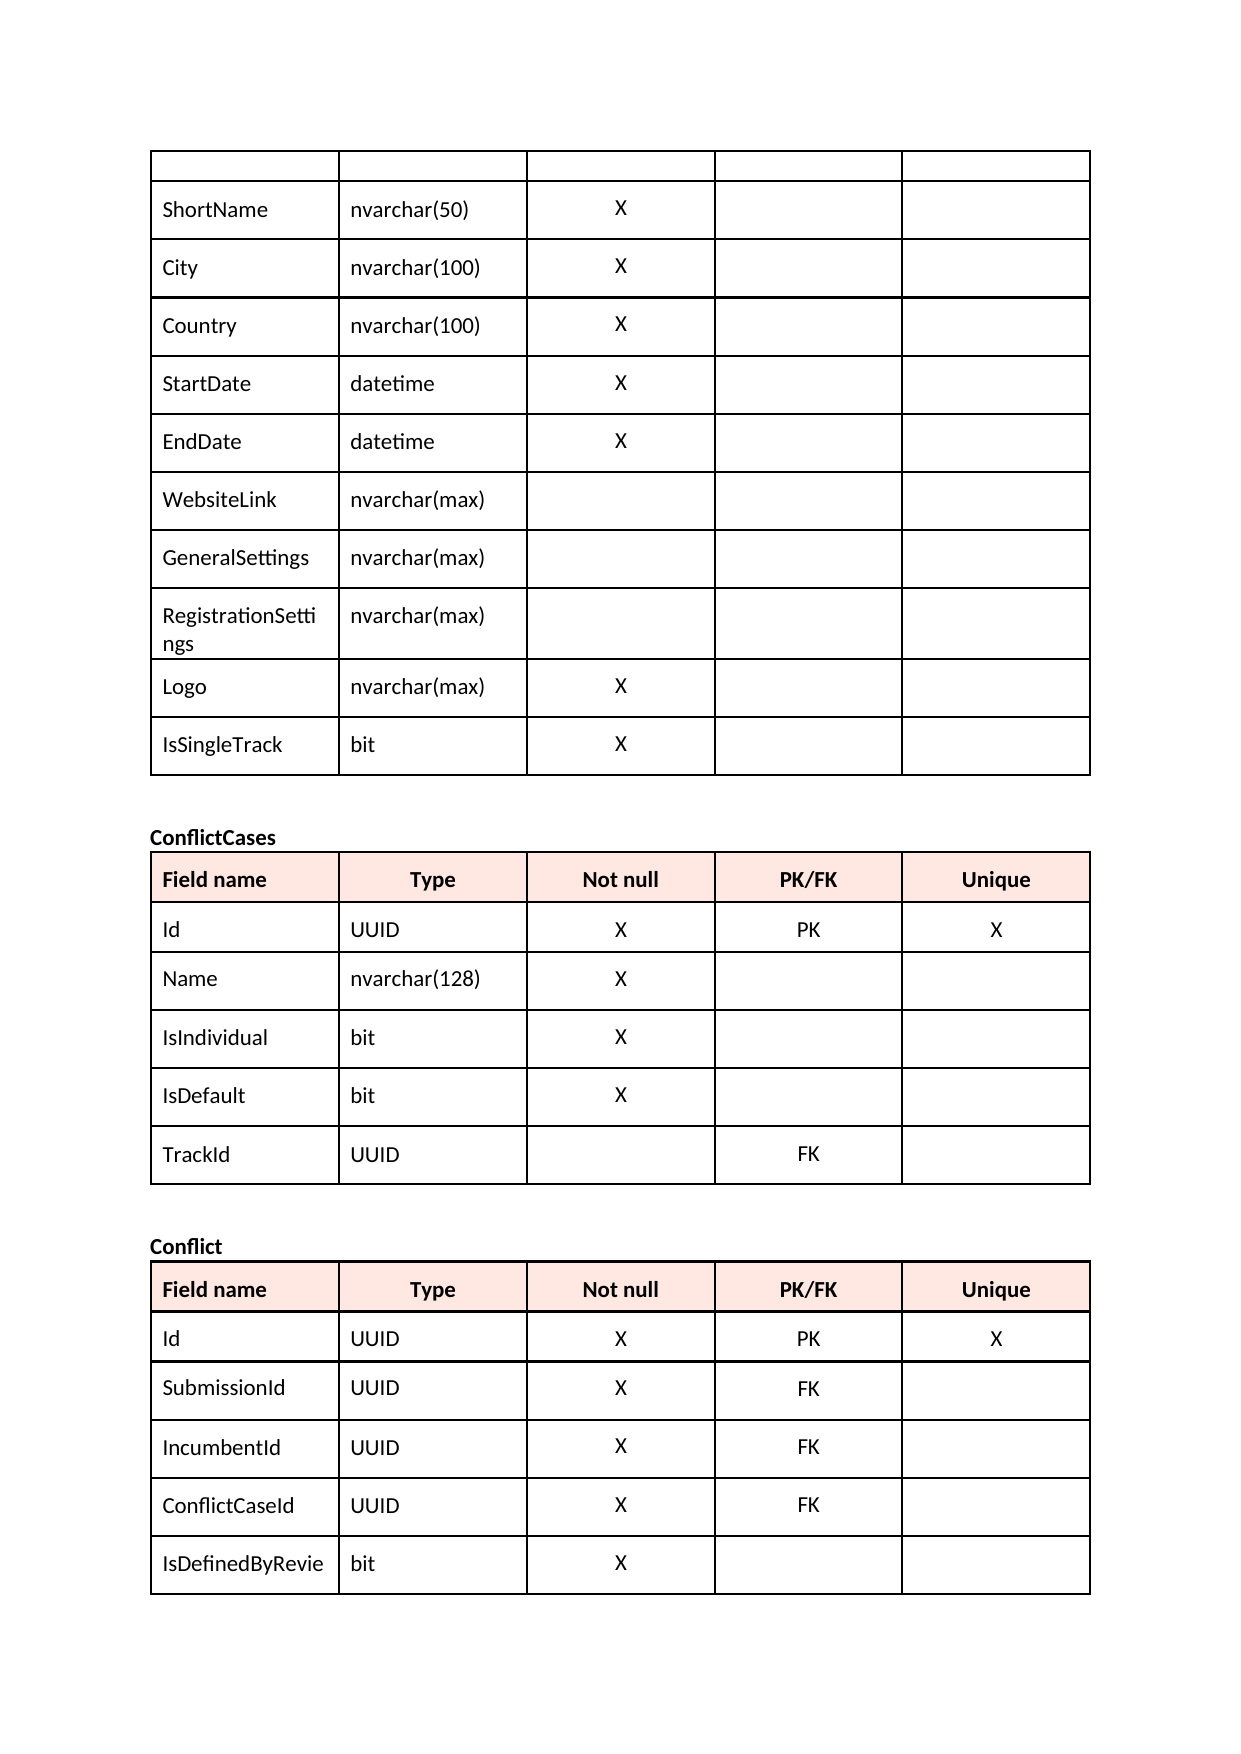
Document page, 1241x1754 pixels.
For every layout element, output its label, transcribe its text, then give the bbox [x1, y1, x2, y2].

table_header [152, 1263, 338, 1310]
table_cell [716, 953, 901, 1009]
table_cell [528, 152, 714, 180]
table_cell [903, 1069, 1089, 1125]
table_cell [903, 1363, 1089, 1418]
text ConflictCases [150, 823, 1093, 851]
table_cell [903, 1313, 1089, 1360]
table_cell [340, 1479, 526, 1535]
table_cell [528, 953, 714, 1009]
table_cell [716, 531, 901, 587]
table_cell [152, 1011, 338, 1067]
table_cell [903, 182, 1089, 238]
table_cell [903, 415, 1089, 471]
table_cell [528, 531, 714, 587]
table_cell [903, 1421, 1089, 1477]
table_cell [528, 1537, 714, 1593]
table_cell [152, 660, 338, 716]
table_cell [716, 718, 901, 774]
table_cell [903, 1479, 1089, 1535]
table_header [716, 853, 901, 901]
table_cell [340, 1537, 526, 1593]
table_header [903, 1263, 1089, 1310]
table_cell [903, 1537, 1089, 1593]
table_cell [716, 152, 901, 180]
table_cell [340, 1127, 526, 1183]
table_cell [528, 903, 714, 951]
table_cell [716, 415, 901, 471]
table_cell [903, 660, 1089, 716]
text Conflict [150, 1232, 1093, 1260]
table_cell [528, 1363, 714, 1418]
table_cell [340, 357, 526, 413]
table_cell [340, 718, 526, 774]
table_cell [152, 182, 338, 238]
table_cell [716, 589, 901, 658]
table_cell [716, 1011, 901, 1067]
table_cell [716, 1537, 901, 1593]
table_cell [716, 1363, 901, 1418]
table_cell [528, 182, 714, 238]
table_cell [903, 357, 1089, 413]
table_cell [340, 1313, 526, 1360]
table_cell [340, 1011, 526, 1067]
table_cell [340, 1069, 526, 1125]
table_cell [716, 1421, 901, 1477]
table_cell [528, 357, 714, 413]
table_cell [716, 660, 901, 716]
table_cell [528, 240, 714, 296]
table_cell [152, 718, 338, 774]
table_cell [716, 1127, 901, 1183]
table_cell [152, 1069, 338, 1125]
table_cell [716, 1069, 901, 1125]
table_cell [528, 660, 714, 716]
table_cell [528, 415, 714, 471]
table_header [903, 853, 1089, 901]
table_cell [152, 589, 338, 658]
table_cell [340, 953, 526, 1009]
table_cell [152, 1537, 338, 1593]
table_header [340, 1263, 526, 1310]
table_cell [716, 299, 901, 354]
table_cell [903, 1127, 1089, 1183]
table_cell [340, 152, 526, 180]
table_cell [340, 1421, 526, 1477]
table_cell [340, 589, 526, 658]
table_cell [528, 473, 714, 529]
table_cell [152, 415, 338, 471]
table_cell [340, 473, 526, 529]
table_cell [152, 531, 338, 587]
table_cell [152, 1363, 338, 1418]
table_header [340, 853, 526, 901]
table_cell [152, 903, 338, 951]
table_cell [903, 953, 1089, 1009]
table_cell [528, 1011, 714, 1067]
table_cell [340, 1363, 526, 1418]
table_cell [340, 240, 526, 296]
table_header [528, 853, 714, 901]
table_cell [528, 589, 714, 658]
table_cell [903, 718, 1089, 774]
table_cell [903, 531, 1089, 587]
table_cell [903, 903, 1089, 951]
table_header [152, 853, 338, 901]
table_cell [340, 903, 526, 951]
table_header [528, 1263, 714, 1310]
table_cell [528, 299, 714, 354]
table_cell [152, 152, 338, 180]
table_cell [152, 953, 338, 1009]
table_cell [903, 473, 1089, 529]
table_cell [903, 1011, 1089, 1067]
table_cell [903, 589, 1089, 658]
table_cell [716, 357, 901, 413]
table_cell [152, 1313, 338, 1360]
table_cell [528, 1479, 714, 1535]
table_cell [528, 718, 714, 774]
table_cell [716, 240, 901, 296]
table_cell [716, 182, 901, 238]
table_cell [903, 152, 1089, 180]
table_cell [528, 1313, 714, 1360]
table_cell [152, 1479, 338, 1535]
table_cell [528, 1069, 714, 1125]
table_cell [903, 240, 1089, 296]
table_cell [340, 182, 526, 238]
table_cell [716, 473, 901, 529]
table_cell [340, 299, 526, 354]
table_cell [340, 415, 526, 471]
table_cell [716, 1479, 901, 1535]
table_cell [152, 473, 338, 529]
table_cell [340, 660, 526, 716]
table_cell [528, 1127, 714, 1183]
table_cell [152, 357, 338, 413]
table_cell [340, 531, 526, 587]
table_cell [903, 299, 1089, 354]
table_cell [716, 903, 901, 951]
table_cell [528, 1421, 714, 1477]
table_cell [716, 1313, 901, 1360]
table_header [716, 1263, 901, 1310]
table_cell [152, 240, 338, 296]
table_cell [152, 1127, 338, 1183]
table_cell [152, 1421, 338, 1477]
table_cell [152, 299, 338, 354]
